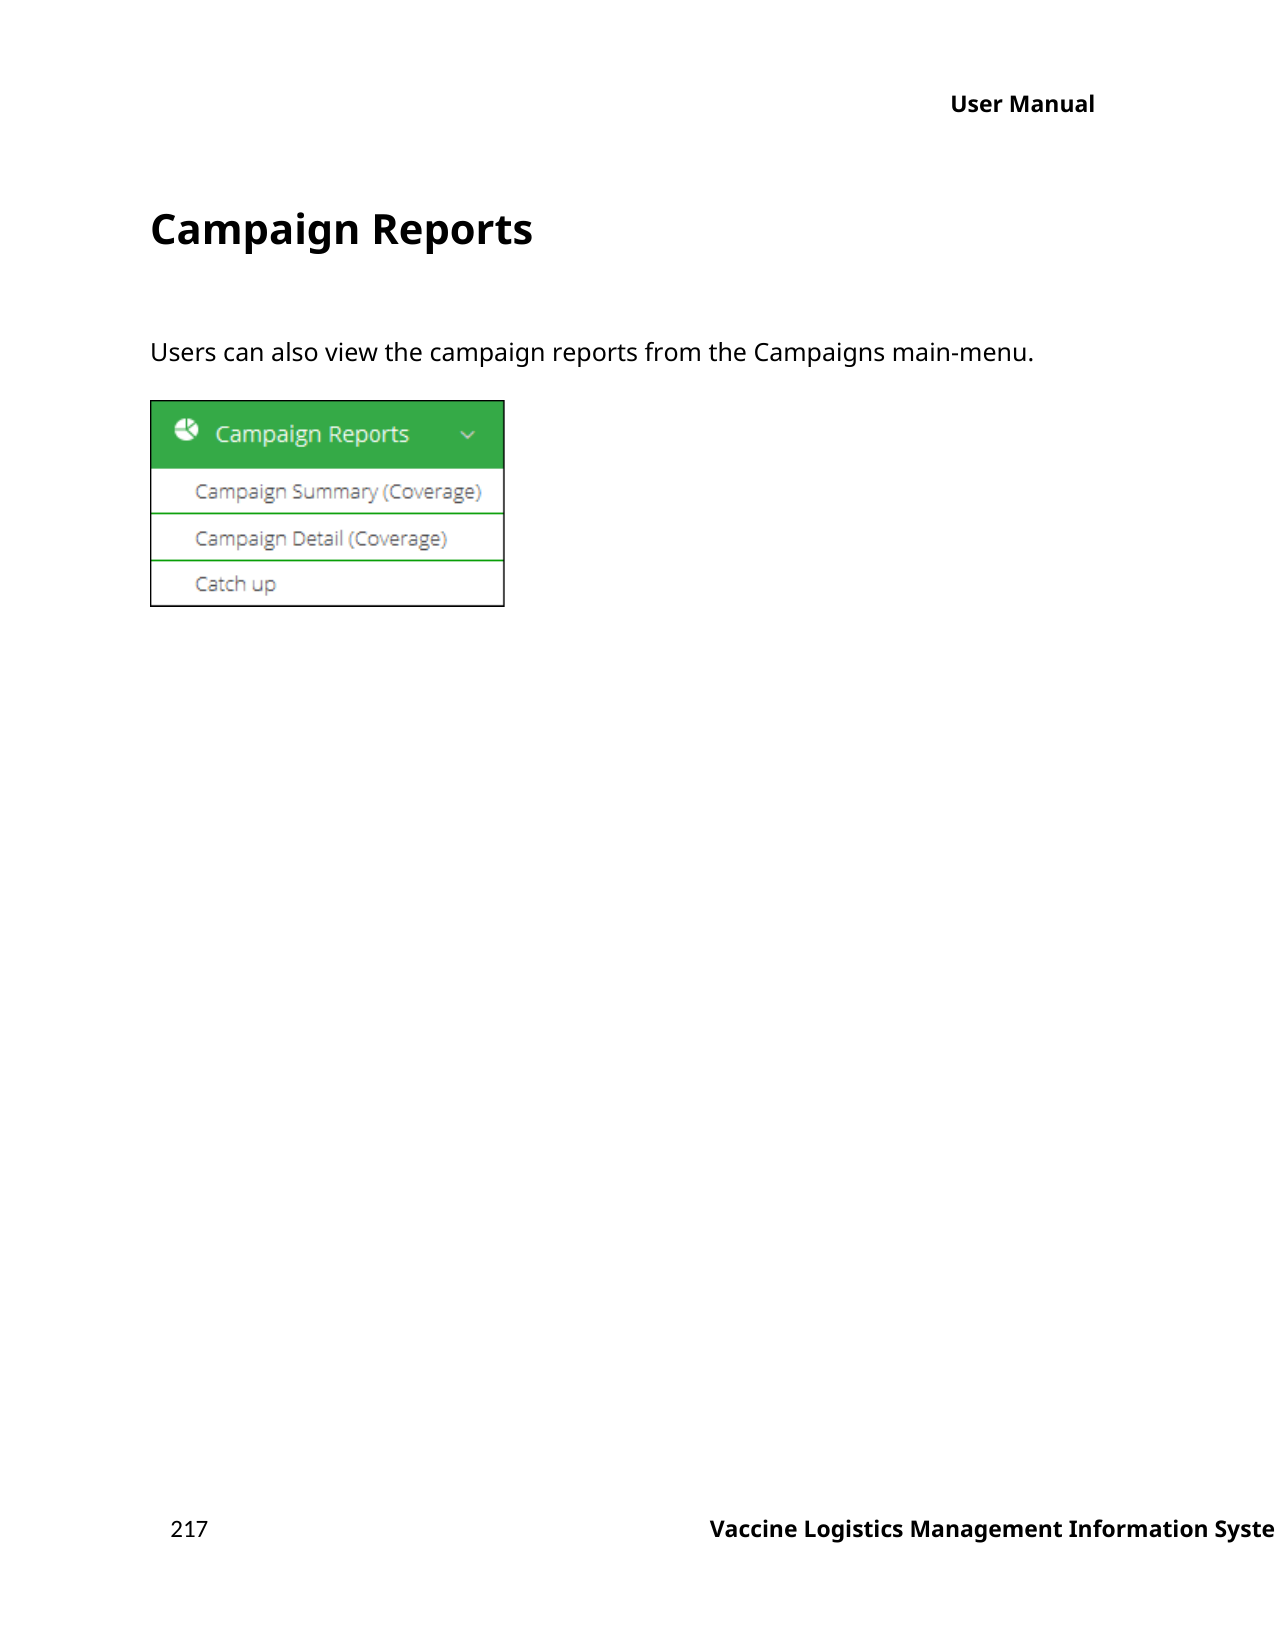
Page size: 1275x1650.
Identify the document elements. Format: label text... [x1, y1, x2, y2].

subtitle Campaign Reports [150, 200, 1125, 257]
text Users can also view the campaign reports from the Campaigns main-menu. [150, 335, 1125, 369]
picture [150, 400, 505, 607]
